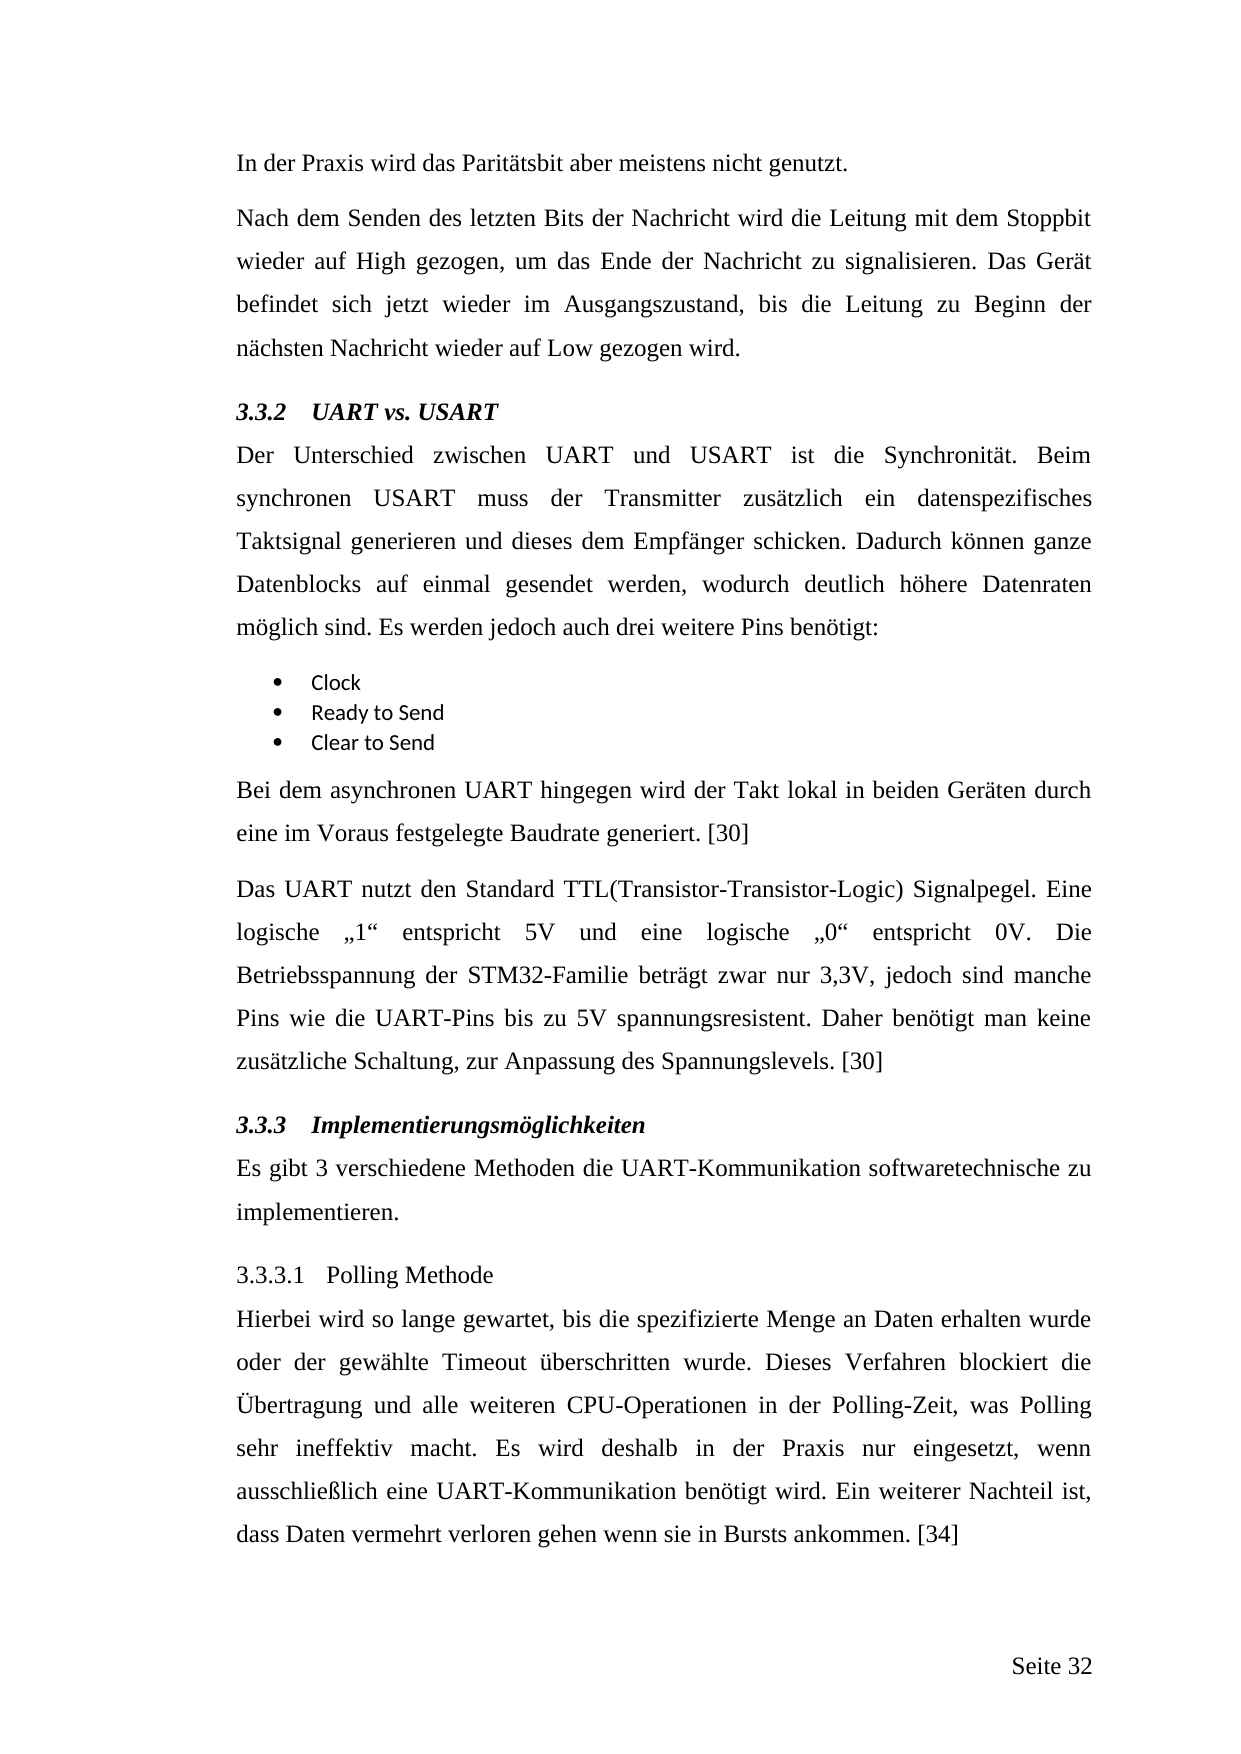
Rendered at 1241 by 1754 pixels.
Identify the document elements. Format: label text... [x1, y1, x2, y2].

subtitle UART vs. USART [236, 397, 1092, 425]
subtitle Implementierungsmöglichkeiten [236, 1110, 1092, 1139]
text Nach dem Senden des letzten Bits der Nachricht wird die Leitung mit dem Stoppbit wieder auf High gezogen, um das Ende der Nachricht zu signalisieren. Das Gerät befindet sich jetzt wieder im Ausgangszustand, bis die Leitung zu Beginn der nächsten Nachricht wieder auf Low gezogen wird. [236, 203, 1092, 361]
text Hierbei wird so lange gewartet, bis die spezifizierte Menge an Daten erhalten wurde oder der gewählte Timeout überschritten wurde. Dieses Verfahren blockiert die Übertragung und alle weiteren CPU-Operationen in der Polling-Zeit, was Polling sehr ineffektiv macht. Es wird deshalb in der Praxis nur eingesetzt, wenn ausschließlich eine UART-Kommunikation benötigt wird. Ein weiterer Nachteil ist, dass Daten vermehrt verloren gehen wenn sie in Bursts ankommen. [34] [236, 1304, 1092, 1548]
text Der Unterschied zwischen UART und USART ist die Synchronität. Beim synchronen USART muss der Transmitter zusätzlich ein datenspezifisches Taktsignal generieren und dieses dem Empfänger schicken. Dadurch können ganze Datenblocks auf einmal gesendet werden, wodurch deutlich höhere Datenraten möglich sind. Es werden jedoch auch drei weitere Pins benötigt: [236, 440, 1092, 641]
text Es gibt 3 verschiedene Methoden die UART-Kommunikation softwaretechnische zu implementieren. [236, 1153, 1092, 1225]
list Clear to Send [274, 728, 1092, 756]
list Ready to Send [274, 698, 1092, 726]
list Clock [274, 668, 1092, 696]
subtitle Polling Methode [236, 1261, 1092, 1289]
text Bei dem asynchronen UART hingegen wird der Takt lokal in beiden Geräten durch eine im Voraus festgelegte Baudrate generiert. [30] [236, 775, 1092, 847]
text In der Praxis wird das Paritätsbit aber meistens nicht genutzt. [236, 148, 1092, 176]
text Das UART nutzt den Standard TTL(Transistor-Transistor-Logic) Signalpegel. Eine logische „1“ entspricht 5V und eine logische „0“ entspricht 0V. Die Betriebsspannung der STM32-Familie beträgt zwar nur 3,3V, jedoch sind manche Pins wie die UART-Pins bis zu 5V spannungsresistent. Daher benötigt man keine zusätzliche Schaltung, zur Anpassung des Spannungslevels. [30] [236, 874, 1092, 1075]
